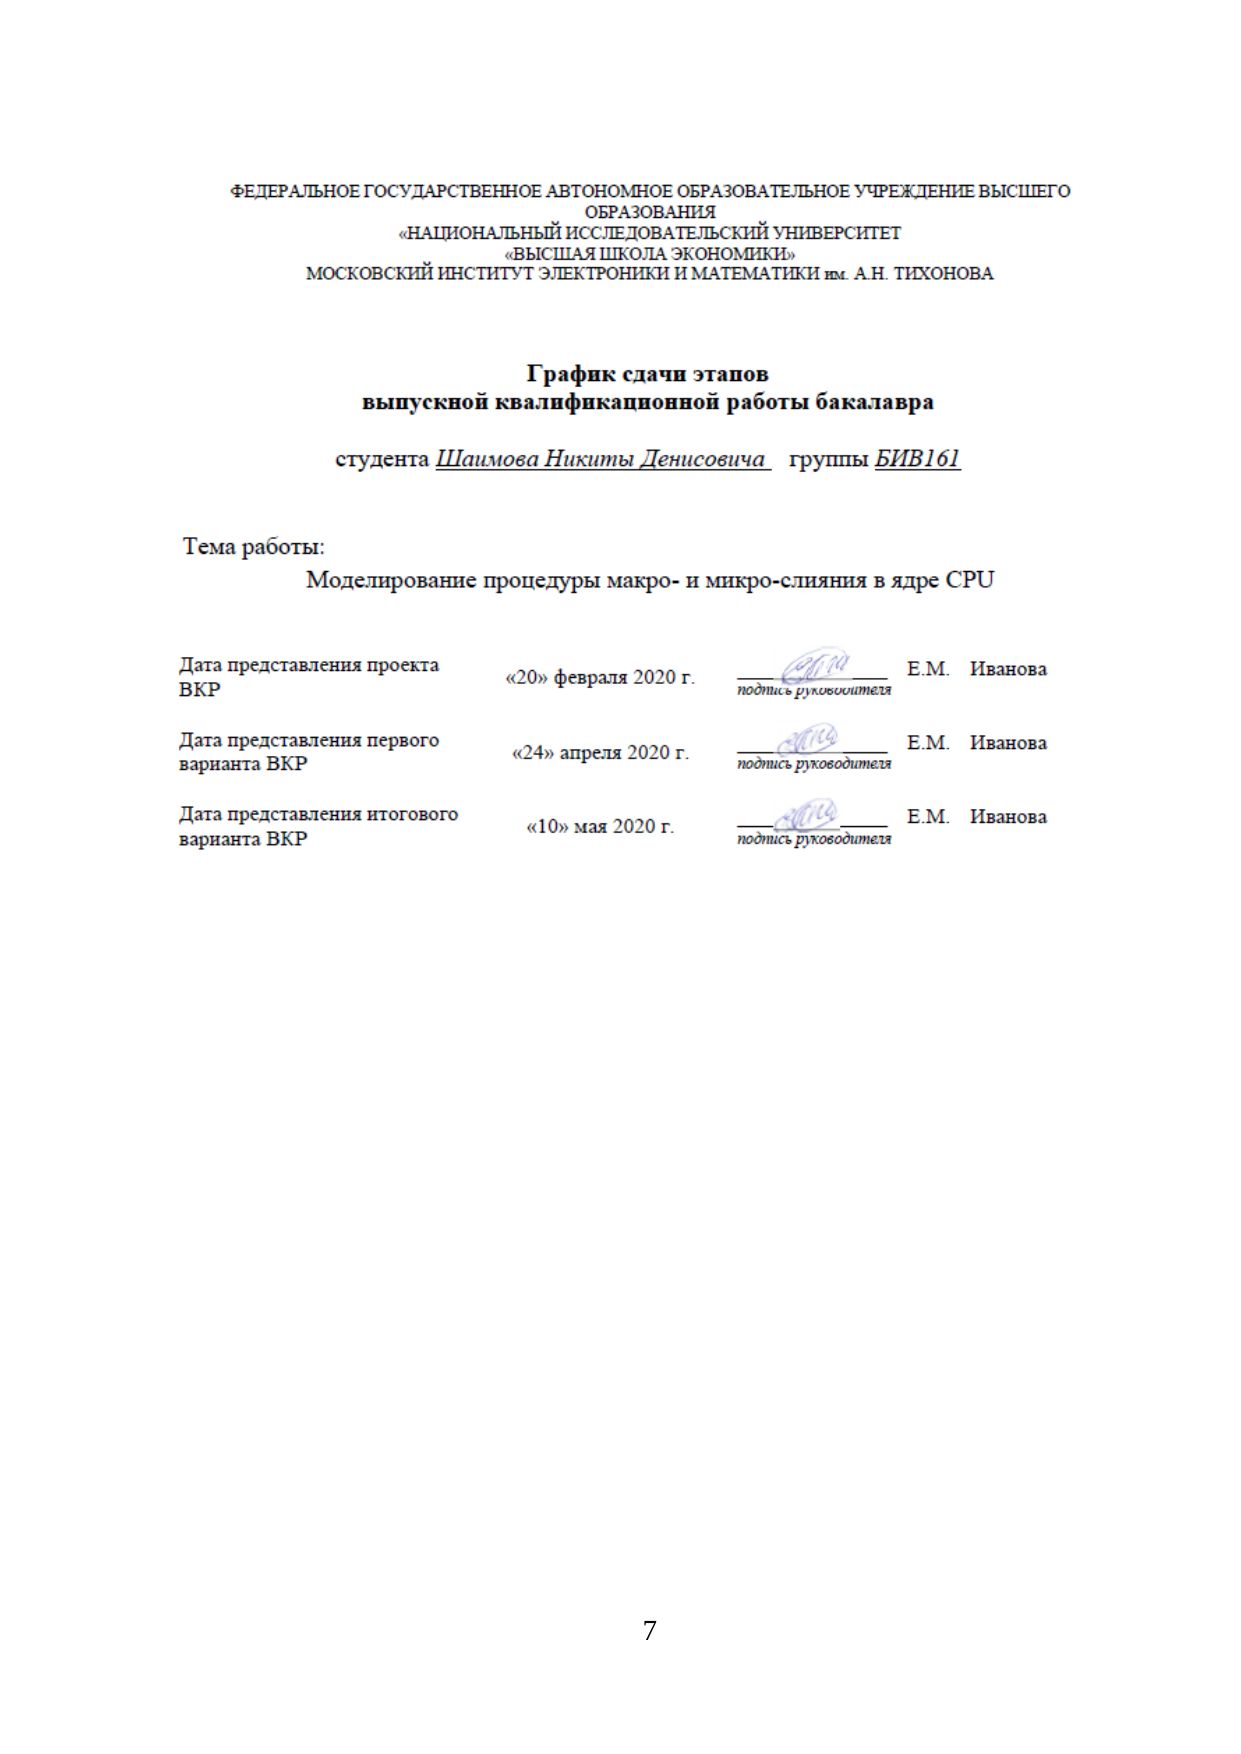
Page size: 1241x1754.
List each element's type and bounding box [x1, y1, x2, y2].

picture [118, 118, 1182, 1613]
